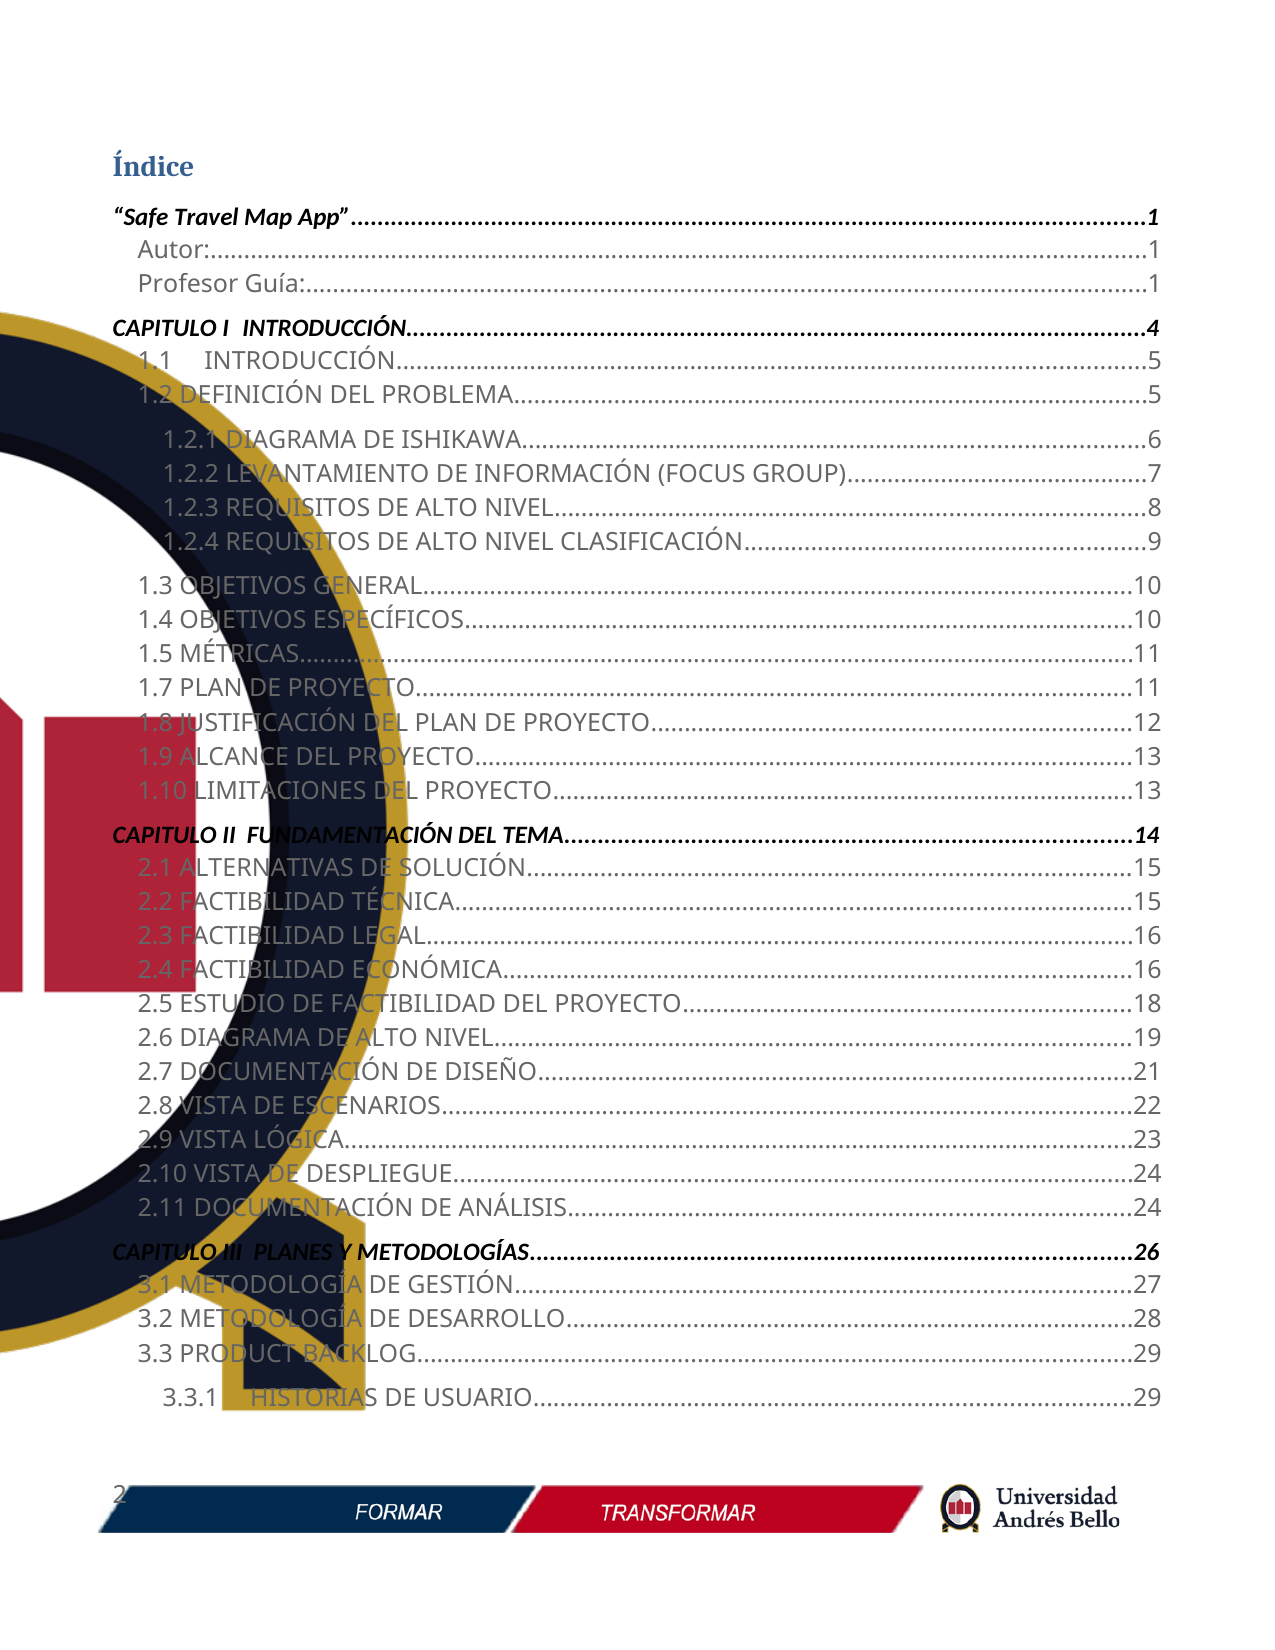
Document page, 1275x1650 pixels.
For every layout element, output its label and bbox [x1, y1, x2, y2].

picture [411, 1098, 422, 1112]
picture [416, 387, 422, 401]
picture [411, 1277, 422, 1291]
picture [413, 466, 422, 480]
picture [410, 1064, 419, 1078]
picture [416, 860, 422, 874]
picture [0, 299, 422, 1423]
picture [412, 1311, 421, 1325]
picture [97, 1483, 1120, 1533]
